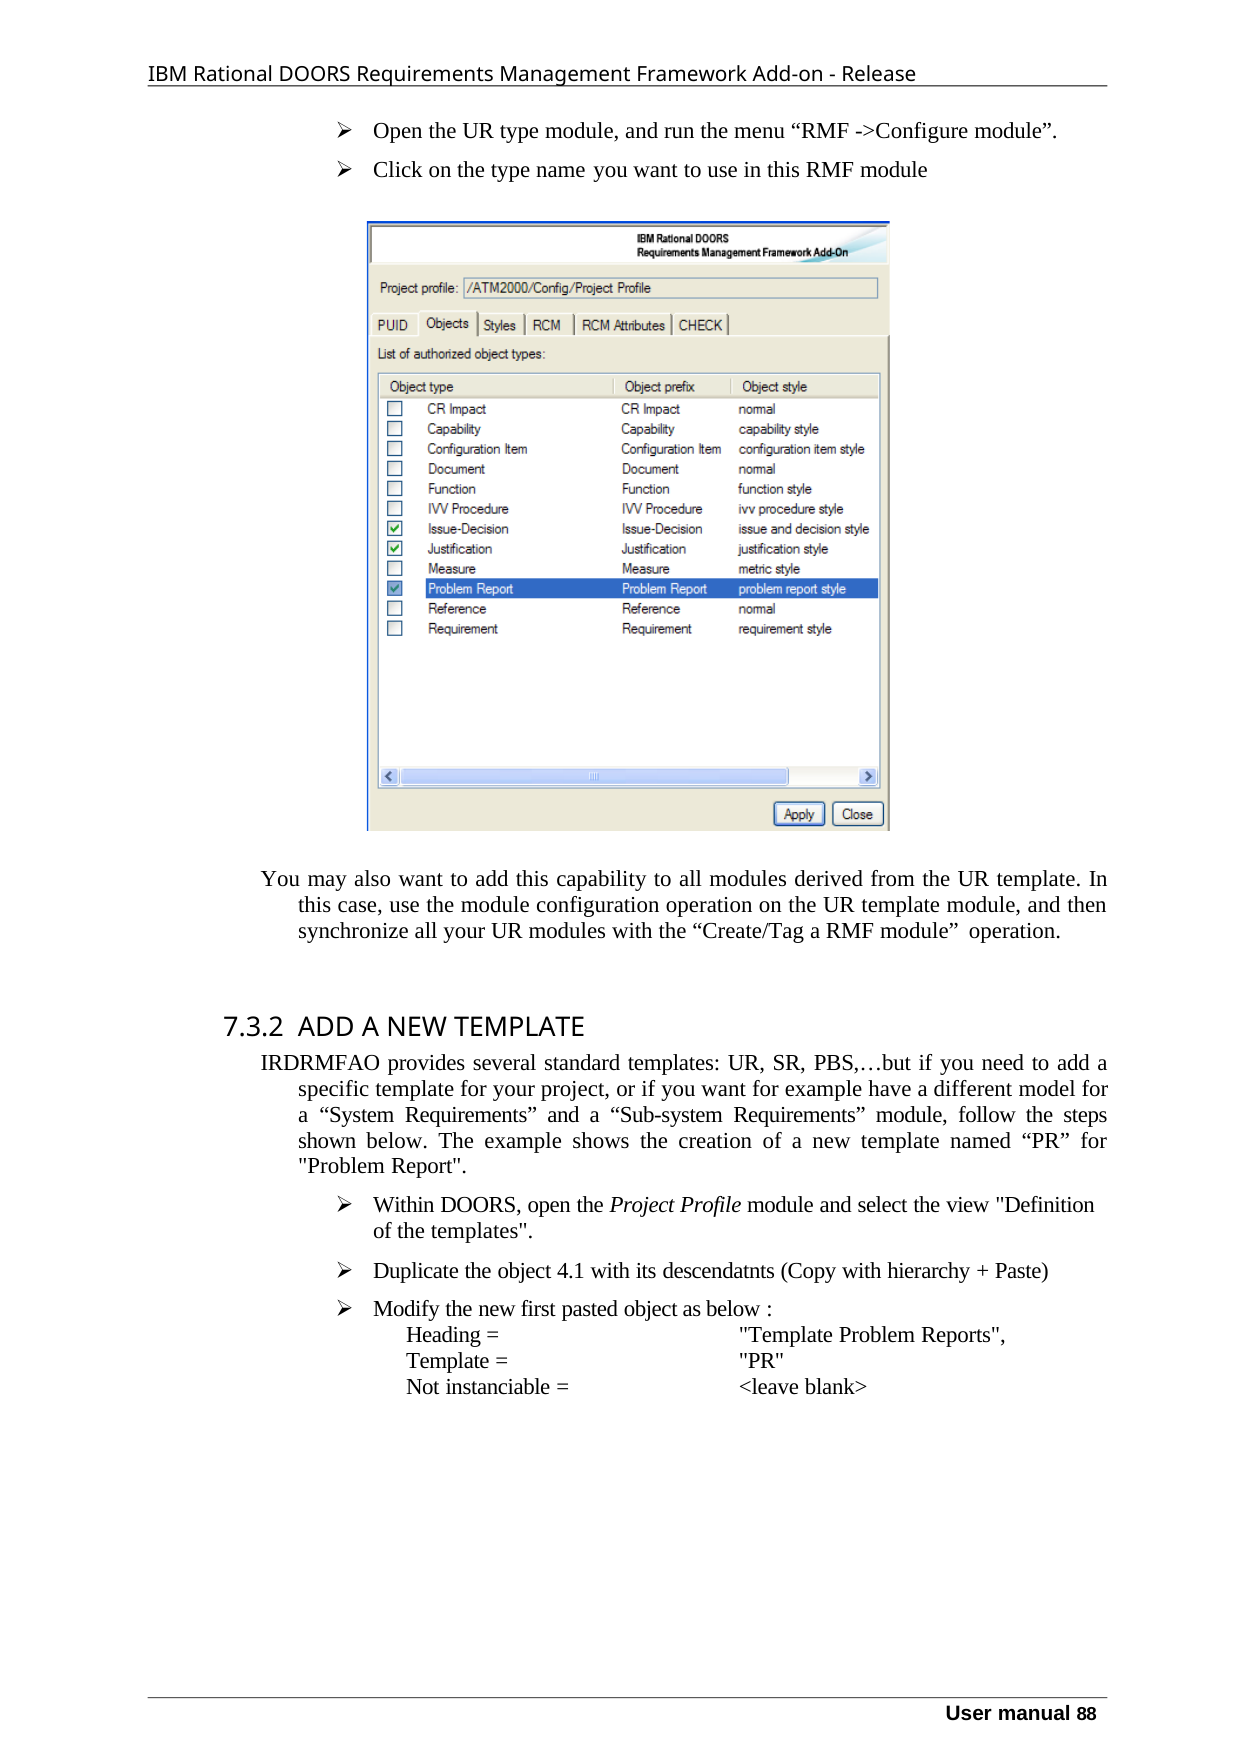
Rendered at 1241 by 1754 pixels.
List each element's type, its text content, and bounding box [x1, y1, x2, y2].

text Template = "PR" [406, 1348, 1240, 1374]
list Click on the type name you want to use in this RMF module [335, 156, 1240, 182]
list Modify the new first pasted object as below : [335, 1296, 1240, 1322]
text Heading = "Template Problem Reports", [406, 1322, 1240, 1348]
list Duplicate the object 4.1 with its descendatnts (Copy with hierarchy + Paste) [335, 1257, 1240, 1283]
list Open the UR type module, and run the menu “RMF ->Configure module”. [335, 117, 1240, 143]
text Not instanciable = <leave blank> [406, 1374, 1240, 1400]
picture [366, 221, 890, 831]
text IRDRMFAO provides several standard templates: UR, SR, PBS,…but if you need to add a specific template for your project, or if you want for example have a different model for a “System Requirements” and a “Sub-system Requirements” module, follow the steps shown below. The example shows the creation of a new template named “PR” for "Problem Report". [260, 1050, 1108, 1179]
list Within DOORS, open the Project Profile module and select the view "Definition of the templates". [335, 1192, 1108, 1244]
text You may also want to add this capability to all modules derived from the UR template. In this case, use the module configuration operation on the UR template module, and then synchronize all your UR modules with the “Create/Tag a RMF module” operation. [260, 866, 1108, 943]
subtitle ADD A NEW TEMPLATE [223, 1008, 1240, 1045]
